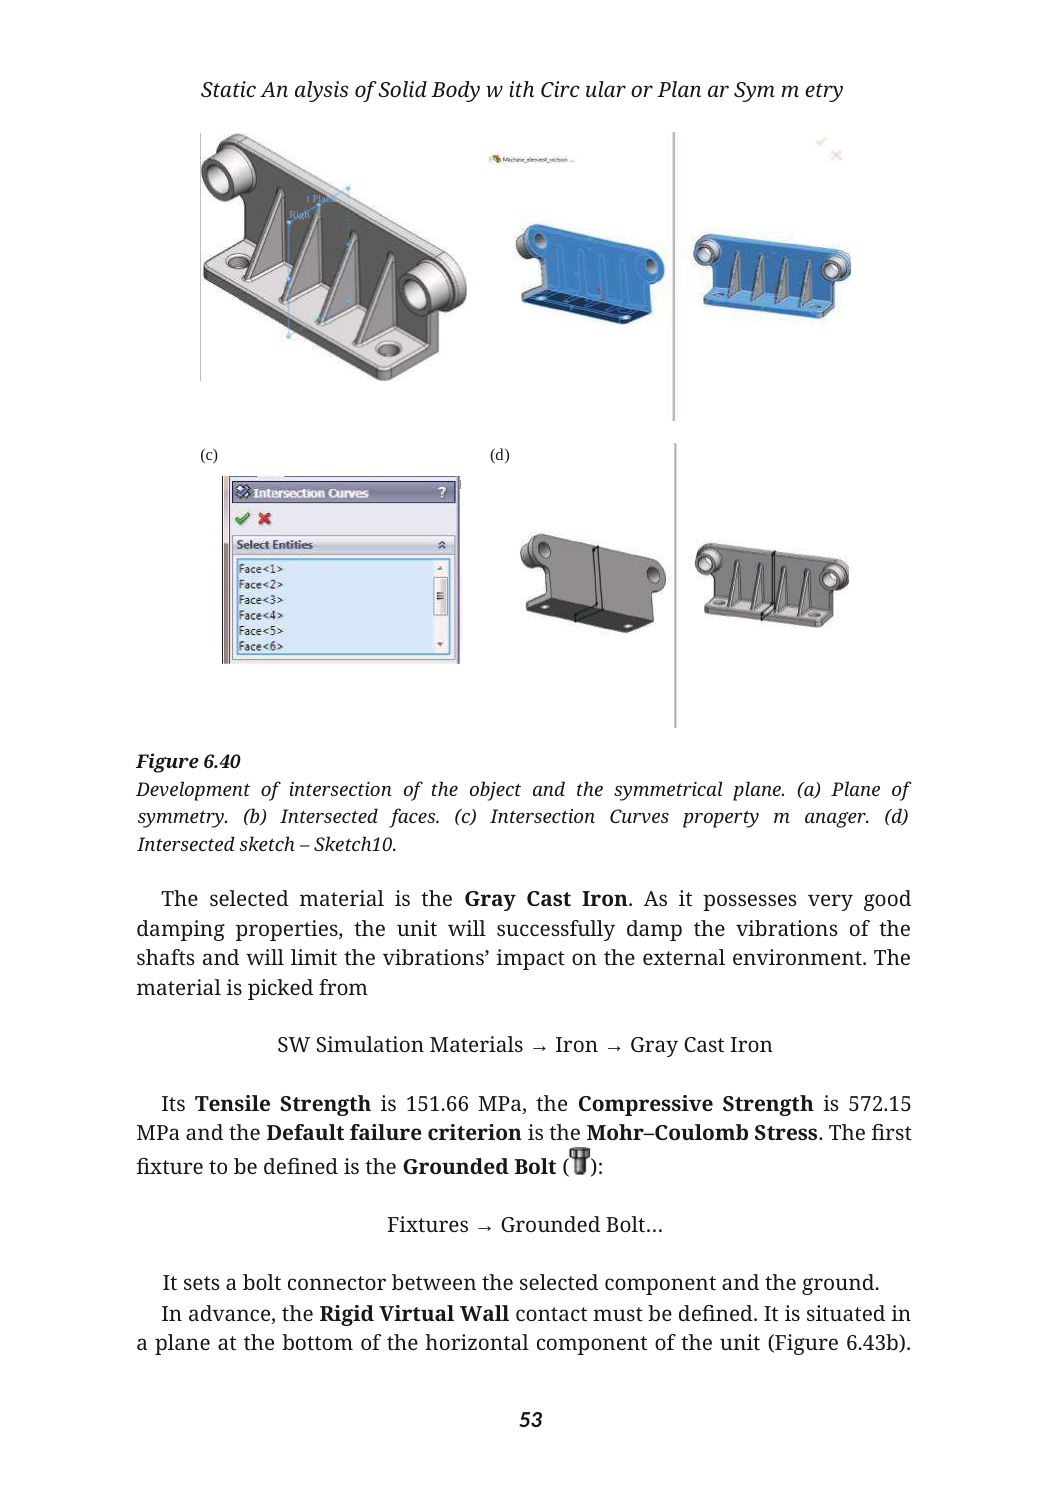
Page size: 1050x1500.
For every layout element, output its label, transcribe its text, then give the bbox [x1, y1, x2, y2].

text The selected material is the Gray Cast Iron. As it possesses very good damping properties, the unit will successfully damp the vibrations of the shafts and will limit the vibrations’ impact on the external environment. The material is picked from [136, 884, 912, 1001]
text It sets a bolt connector between the selected component and the ground. [162, 1268, 912, 1297]
text Fixtures → Grounded Bolt… [136, 1211, 913, 1239]
picture [200, 132, 467, 381]
text Its Tensile Strength is 151.66 MPa, the Compressive Strength is 572.15 MPa and the Default failure criterion is the Mohr–Coulomb Stress. The first fixture to be defined is the Grounded Bolt (): [136, 1089, 912, 1181]
text SW Simulation Materials → Iron → Gray Cast Iron [136, 1031, 913, 1059]
picture [222, 476, 461, 664]
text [136, 1299, 912, 1357]
picture [520, 443, 849, 728]
picture [569, 1147, 591, 1175]
text Development of intersection of the object and the symmetrical plane. (a) Plane of symmetry. (b) Intersected faces. (c) Intersection Curves property m anager. (d) Intersected sketch – Sketch10. [136, 776, 911, 857]
picture [489, 132, 851, 421]
subtitle Figure 6.40 [136, 748, 913, 774]
